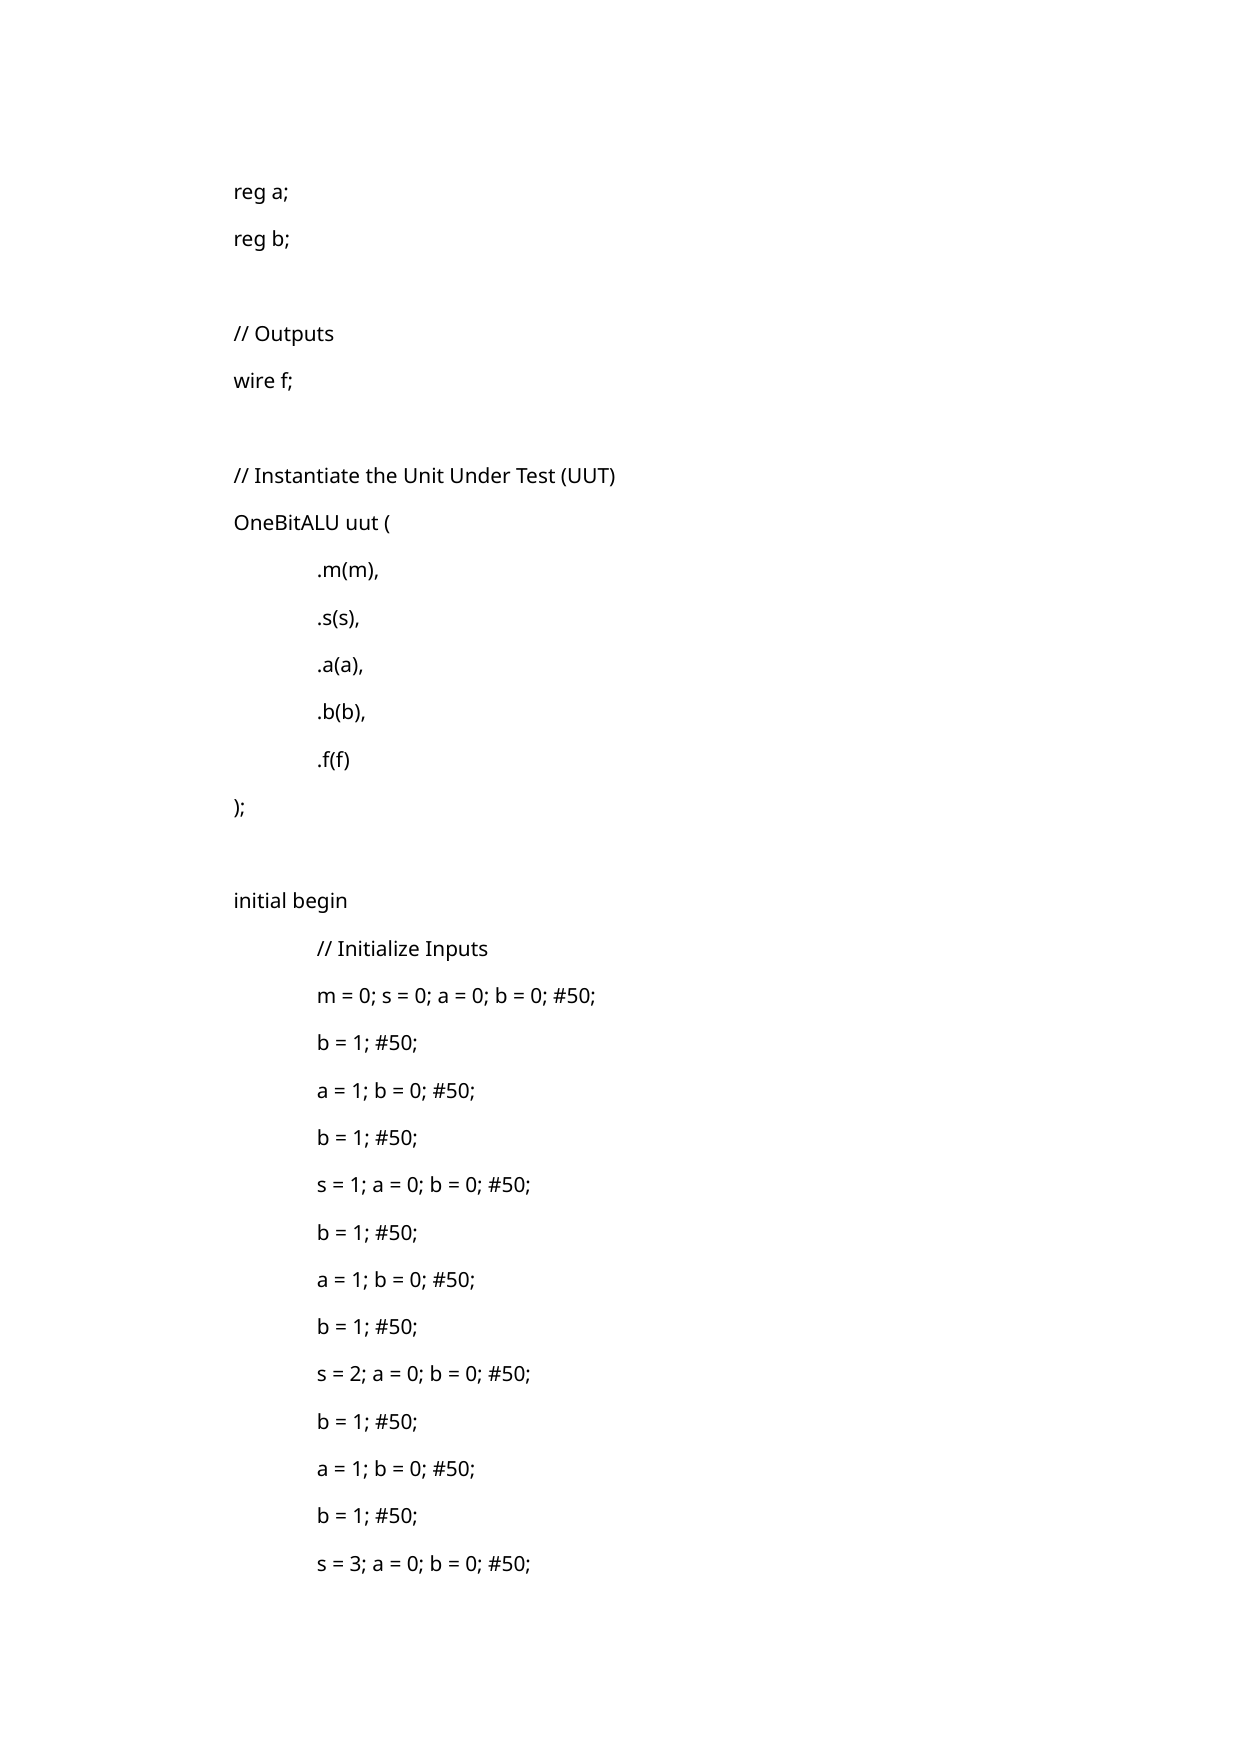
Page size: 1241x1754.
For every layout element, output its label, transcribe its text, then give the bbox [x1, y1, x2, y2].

text a = 1; b = 0; #50; [150, 1076, 1090, 1104]
text .s(s), [150, 603, 1090, 631]
text // Initialize Inputs [150, 934, 1090, 962]
text s = 2; a = 0; b = 0; #50; [150, 1359, 1090, 1388]
text a = 1; b = 0; #50; [150, 1454, 1090, 1482]
text b = 1; #50; [150, 1123, 1090, 1151]
text a = 1; b = 0; #50; [150, 1265, 1090, 1293]
text .a(a), [150, 650, 1090, 678]
text .b(b), [150, 697, 1090, 726]
text reg b; [150, 224, 1090, 253]
text // Instantiate the Unit Under Test (UUT) [150, 461, 1090, 489]
text b = 1; #50; [150, 1501, 1090, 1530]
text m = 0; s = 0; a = 0; b = 0; #50; [150, 981, 1090, 1009]
text s = 1; a = 0; b = 0; #50; [150, 1170, 1090, 1199]
text s = 3; a = 0; b = 0; #50; [150, 1549, 1090, 1577]
text b = 1; #50; [150, 1312, 1090, 1341]
text .f(f) [150, 745, 1090, 773]
text OneBitALU uut ( [150, 508, 1090, 537]
text .m(m), [150, 556, 1090, 584]
text wire f; [150, 366, 1090, 395]
text // Outputs [150, 319, 1090, 347]
text b = 1; #50; [150, 1407, 1090, 1435]
text b = 1; #50; [150, 1028, 1090, 1057]
text ); [150, 792, 1090, 820]
text b = 1; #50; [150, 1218, 1090, 1246]
text reg a; [150, 177, 1090, 206]
text initial begin [150, 887, 1090, 915]
